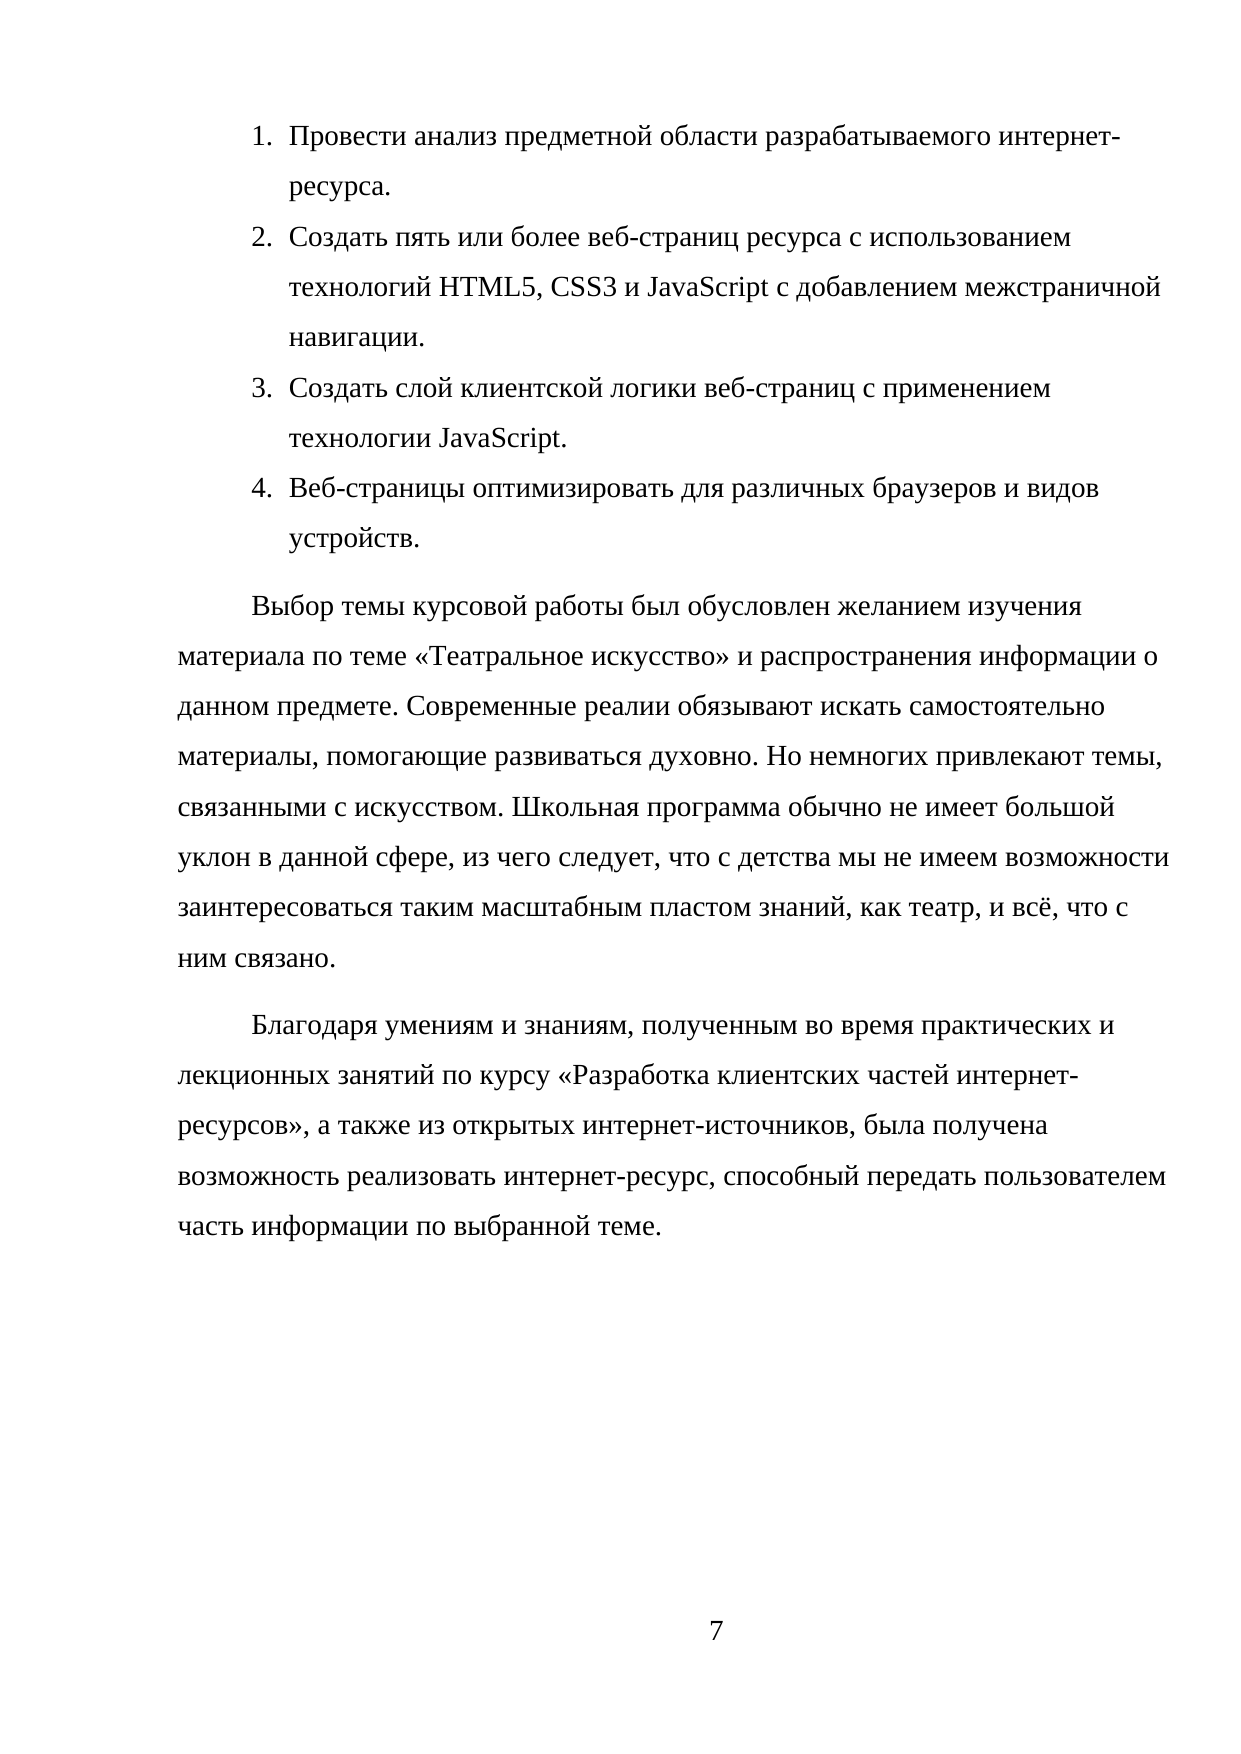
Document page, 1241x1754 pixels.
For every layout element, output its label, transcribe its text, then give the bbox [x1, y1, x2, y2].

text Выбор темы курсовой работы был обусловлен желанием изучения материала по теме «Театральное искусство» и распространения информации о данном предмете. Современные реалии обязывают искать самостоятельно материалы, помогающие развиваться духовно. Но немногих привлекают темы, связанными с искусством. Школьная программа обычно не имеет большой уклон в данной сфере, из чего следует, что с детства мы не имеем возможности заинтересоваться таким масштабным пластом знаний, как театр, и всё, что с ним связано. [177, 588, 1181, 973]
text Благодаря умениям и знаниям, полученным во время практических и лекционных занятий по курсу «Разработка клиентских частей интернет-ресурсов», а также из открытых интернет-источников, была получена возможность реализовать интернет-ресурс, способный передать пользователем часть информации по выбранной теме. [177, 1007, 1181, 1242]
list Веб-страницы оптимизировать для различных браузеров и видов устройств. [251, 470, 1181, 554]
list Создать пять или более веб-страниц ресурса с использованием технологий HTML5, CSS3 и JavaScript с добавлением межстраничной навигации. [251, 219, 1181, 353]
list Создать слой клиентской логики веб-страниц с применением технологии JavaScript. [251, 370, 1181, 453]
list Провести анализ предметной области разрабатываемого интернет-ресурса. [251, 118, 1181, 202]
